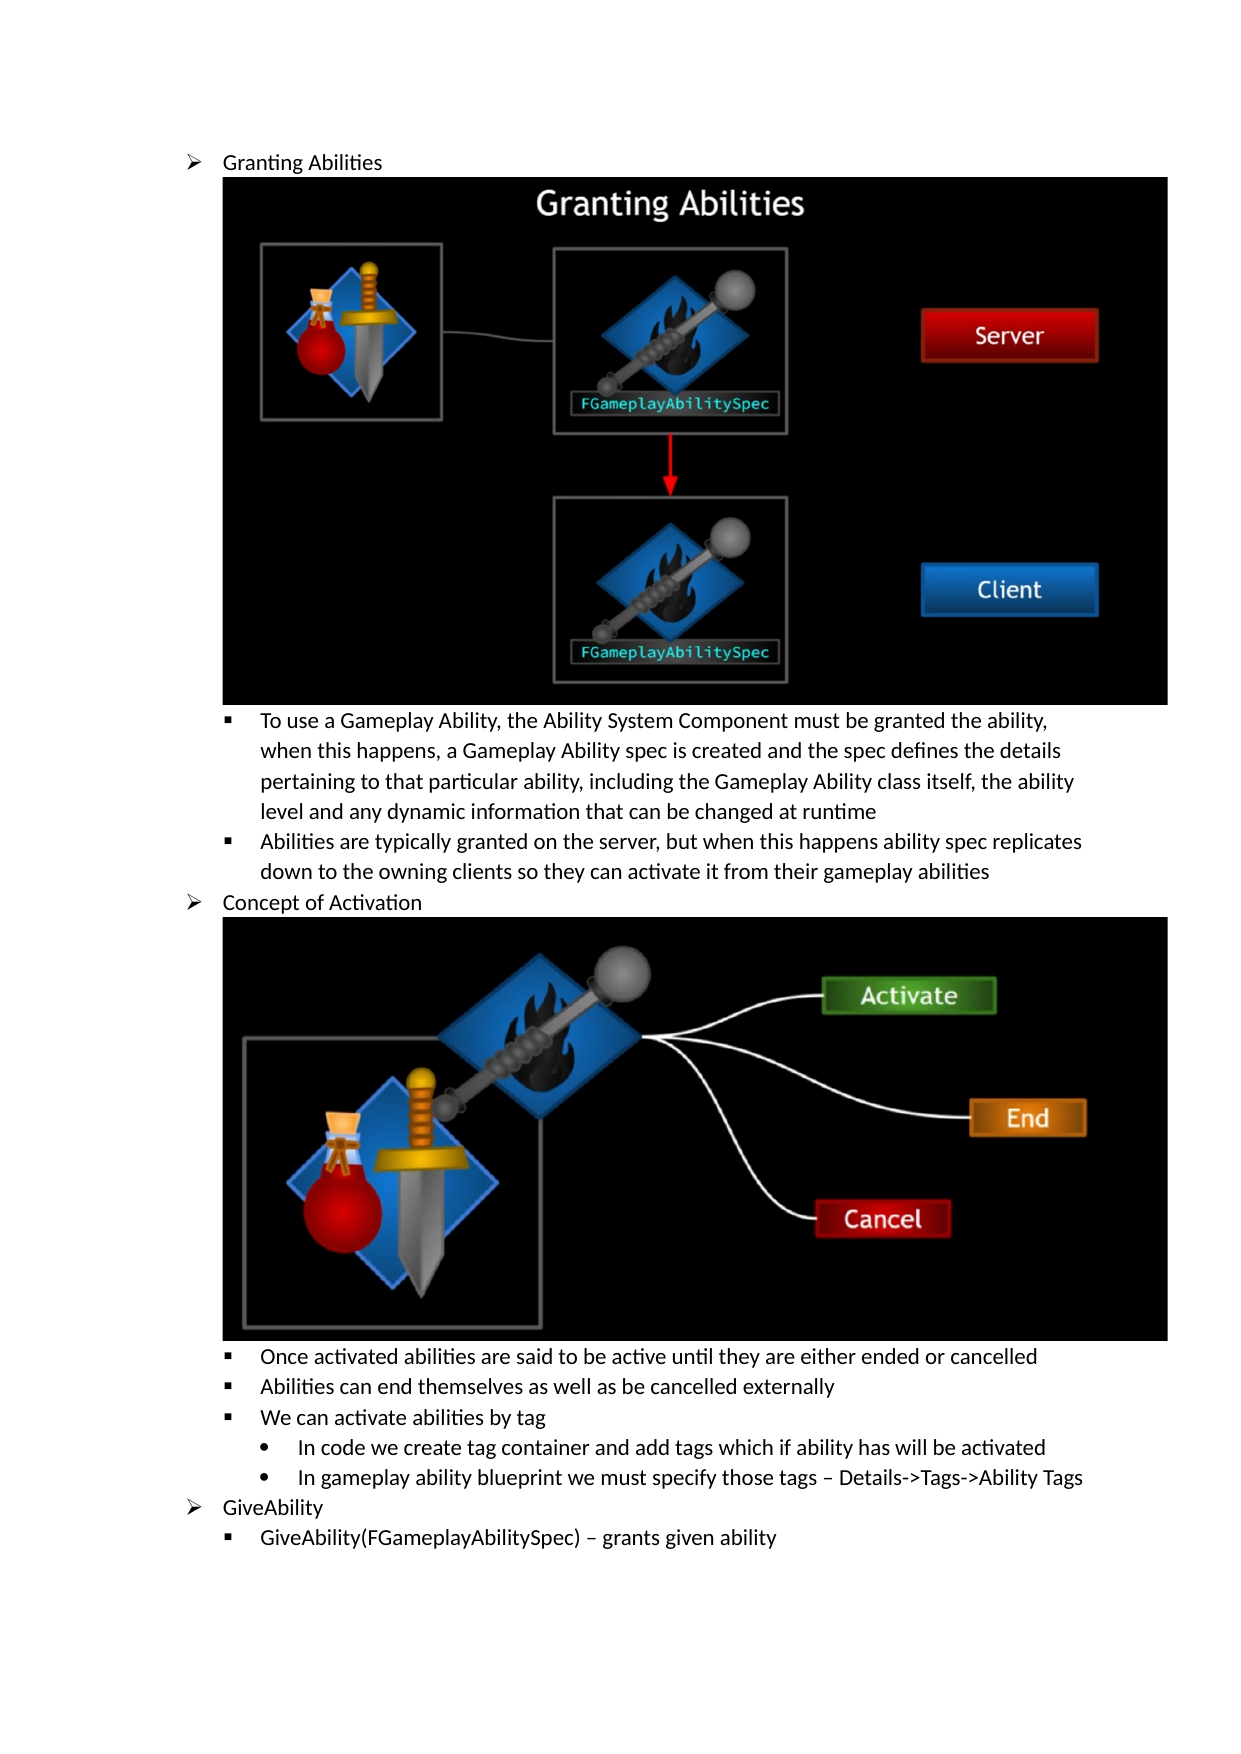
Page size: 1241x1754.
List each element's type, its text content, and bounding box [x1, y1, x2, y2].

list To use a Gameplay Ability, the Ability System Component must be granted the ability, when this happens, a Gameplay Ability spec is created and the spec defines the details pertaining to that particular ability, including the Gameplay Ability class itself, the ability level and any dynamic information that can be changed at runtime [223, 706, 1093, 825]
list In code we create tag container and add tags which if ability has will be activated [260, 1433, 1093, 1461]
list GiveAbility(FGameplayAbilitySpec) – grants given ability [223, 1523, 1093, 1552]
list Abilities can end themselves as well as be cancelled externally [223, 1372, 1093, 1401]
list We can activate abilities by tag [223, 1403, 1093, 1431]
list Once activated abilities are said to be active until they are either ended or cancelled [223, 1342, 1093, 1370]
list Abilities are typically granted on the server, but when this happens ability spec replicates down to the owning clients so they can activate it from their gameplay abilities [223, 827, 1093, 886]
list In gameplay ability blueprint we must specify those tags – Details->Tags->Ability Tags [260, 1463, 1093, 1491]
list GiveAbility [185, 1493, 1093, 1521]
picture [222, 917, 1168, 1341]
picture [222, 177, 1168, 705]
